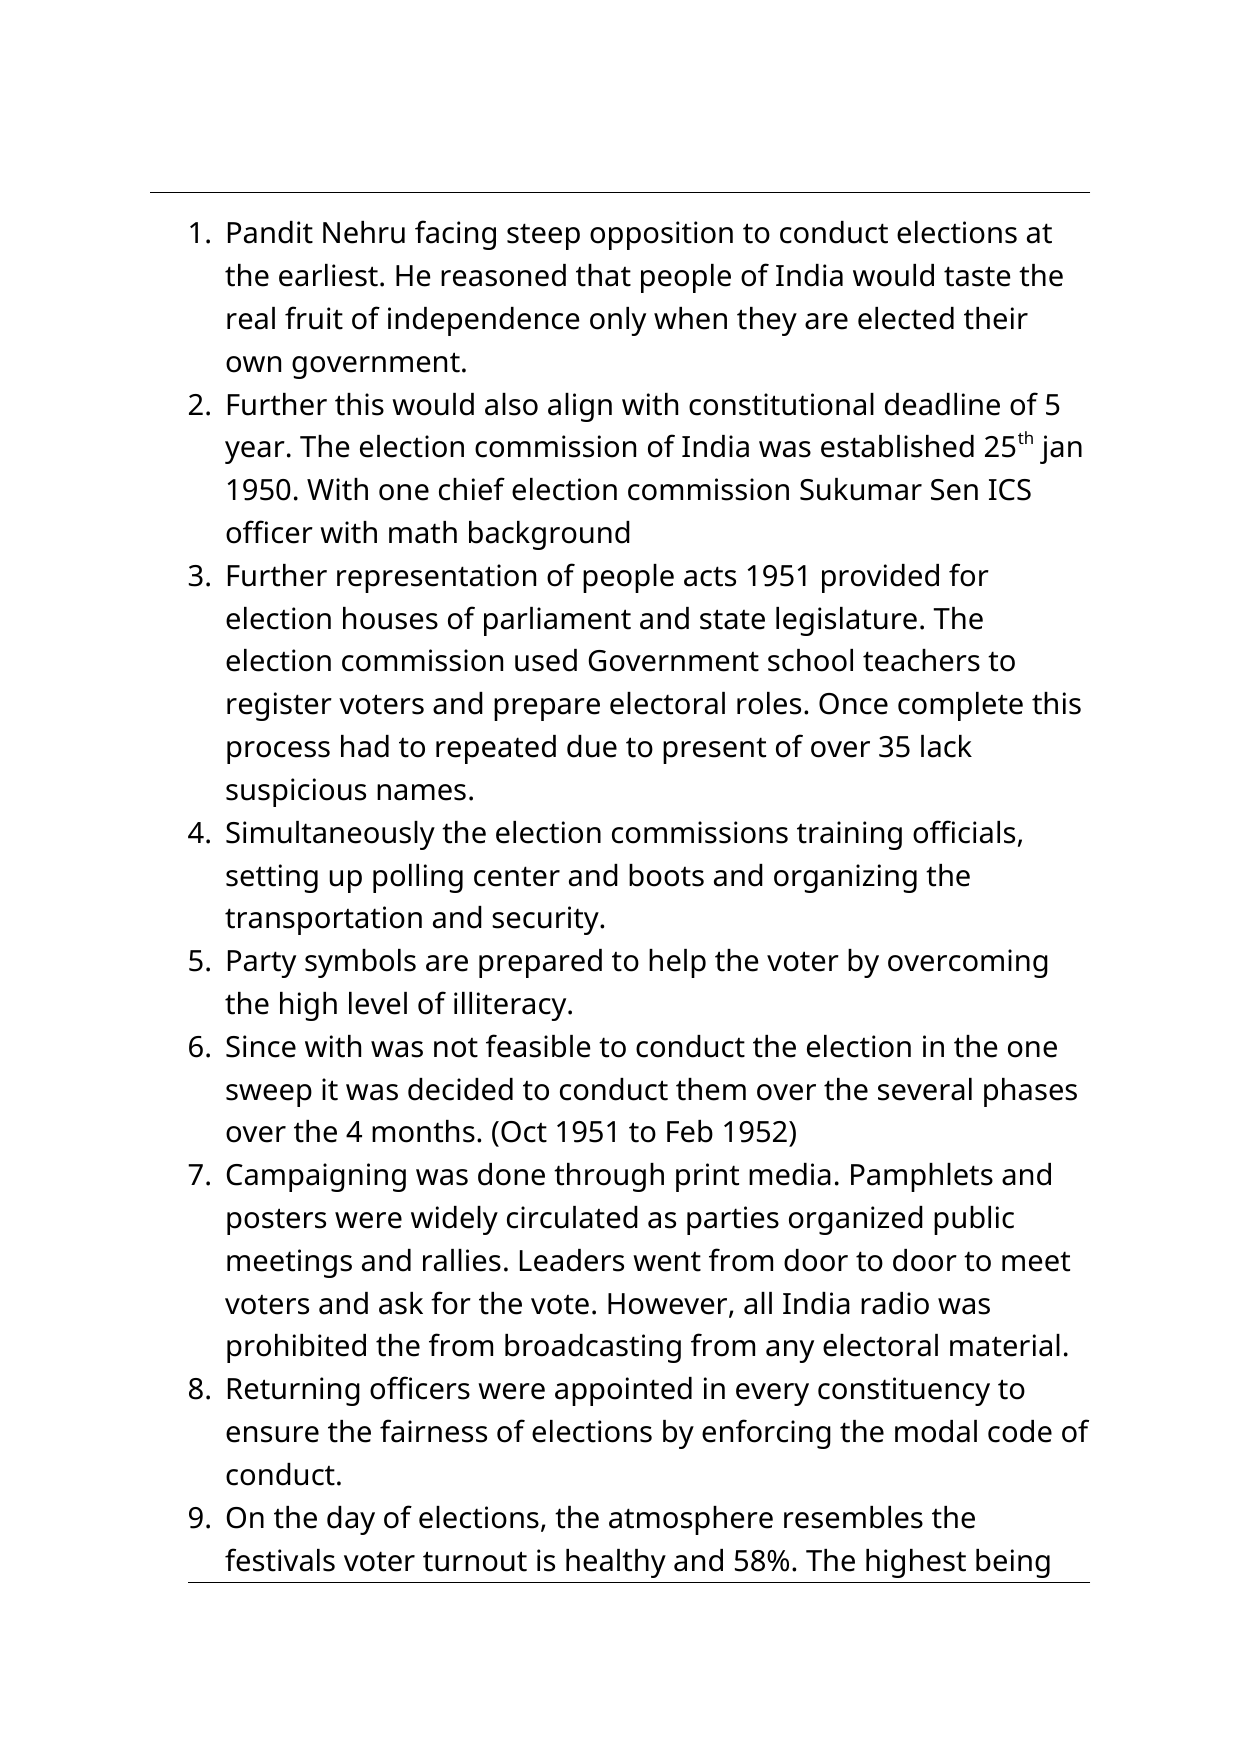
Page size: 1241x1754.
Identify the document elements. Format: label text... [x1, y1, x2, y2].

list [187, 1497, 1090, 1583]
list Campaigning was done through print media. Pamphlets and posters were widely circulated as parties organized public meetings and rallies. Leaders went from door to door to meet voters and ask for the vote. However, all India radio was prohibited the from broadcasting from any electoral material. [187, 1154, 1090, 1365]
list Further representation of people acts 1951 provided for election houses of parliament and state legislature. The election commission used Government school teachers to register voters and prepare electoral roles. Once complete this process had to repeated due to present of over 35 lack suspicious names. [187, 555, 1090, 809]
list Since with was not feasible to conduct the election in the one sweep it was decided to conduct them over the several phases over the 4 months. (Oct 1951 to Feb 1952) [187, 1026, 1090, 1151]
list Party symbols are prepared to help the voter by overcoming the high level of illiteracy. [187, 940, 1090, 1023]
list Returning officers were appointed in every constituency to ensure the fairness of elections by enforcing the modal code of conduct. [187, 1368, 1090, 1494]
list Pandit Nehru facing steep opposition to conduct elections at the earliest. He reasoned that people of India would taste the real fruit of independence only when they are elected their own government. [187, 213, 1090, 381]
list Further this would also align with constitutional deadline of 5 year. The election commission of India was established 25th jan 1950. With one chief election commission Sukumar Sen ICS officer with math background [187, 384, 1090, 552]
list Simultaneously the election commissions training officials, setting up polling center and boots and organizing the transportation and security. [187, 812, 1090, 937]
